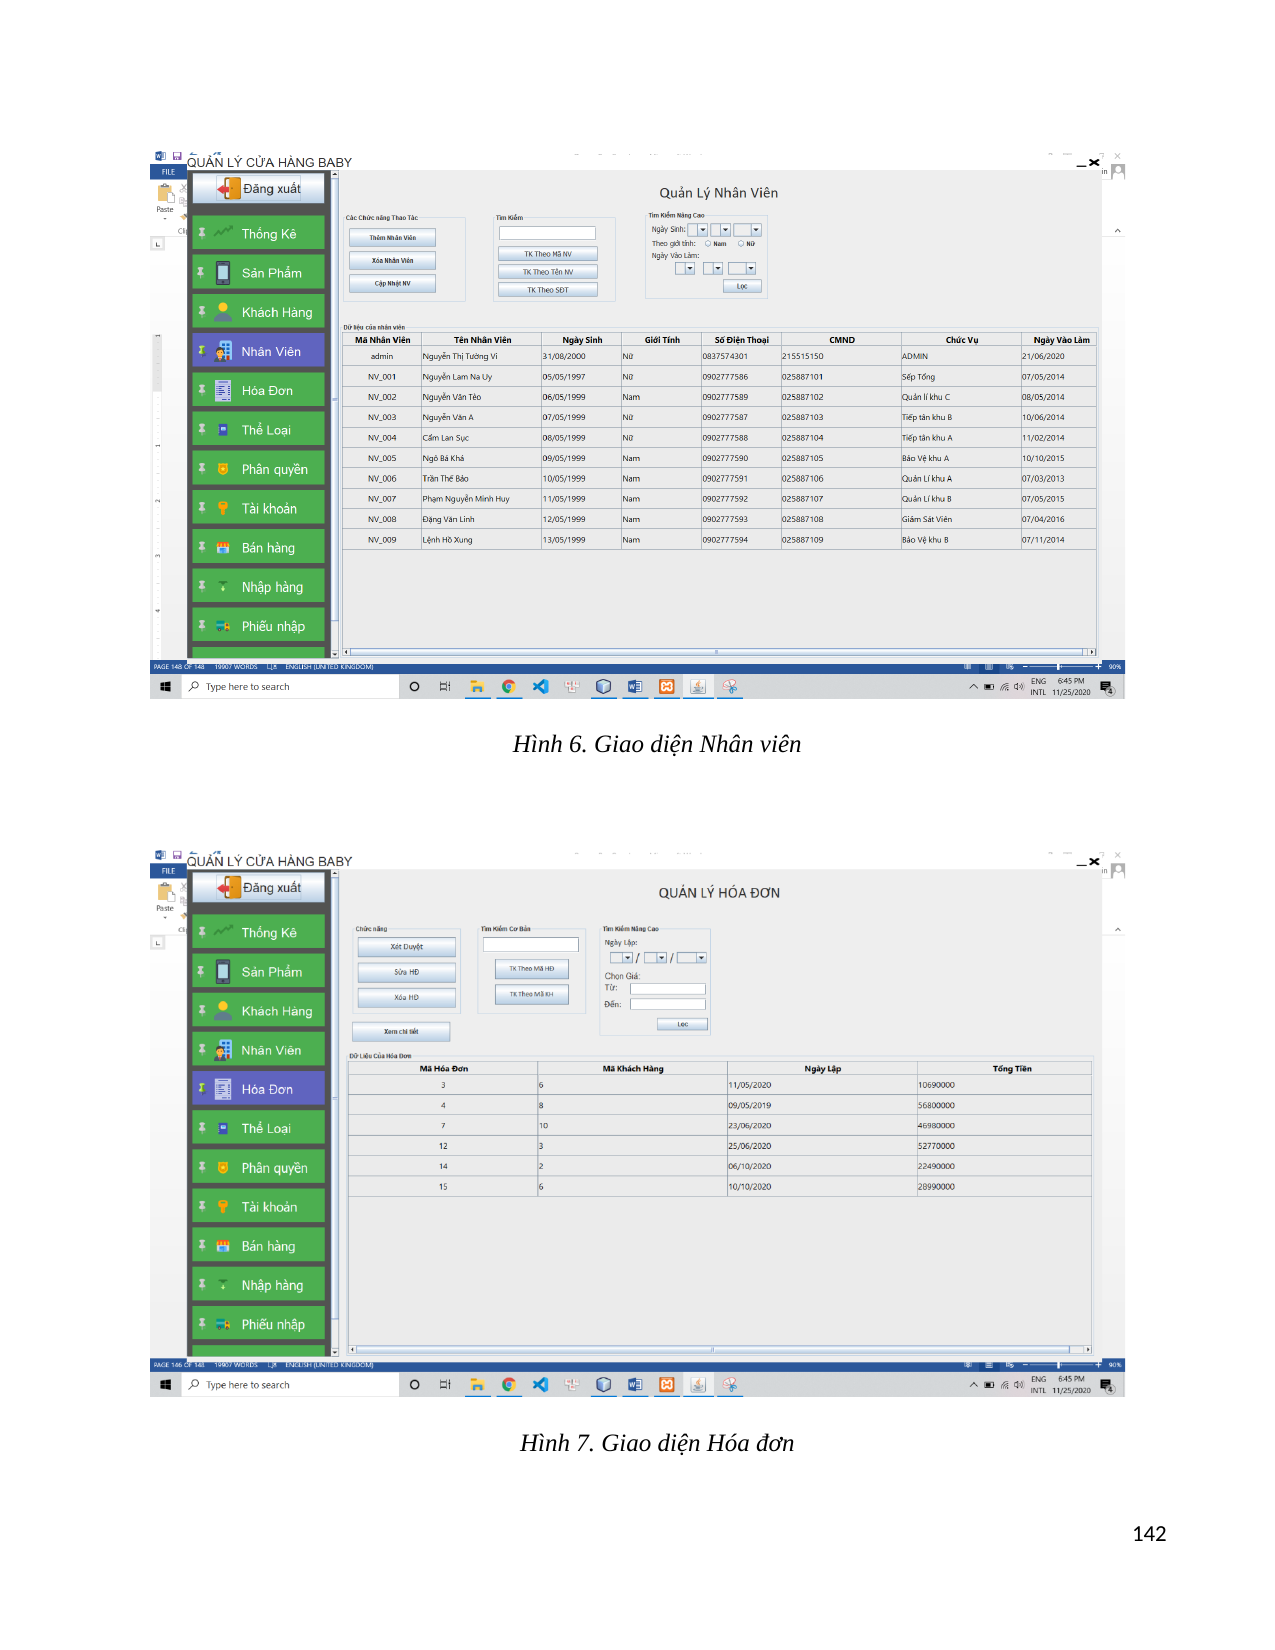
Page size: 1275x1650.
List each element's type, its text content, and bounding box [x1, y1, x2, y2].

picture [150, 848, 1125, 1397]
picture [150, 150, 1125, 699]
text Hình 6. Giao diện Nhân viên [150, 729, 1167, 758]
text Hình 7. Giao diện Hóa đơn [150, 1428, 1167, 1456]
